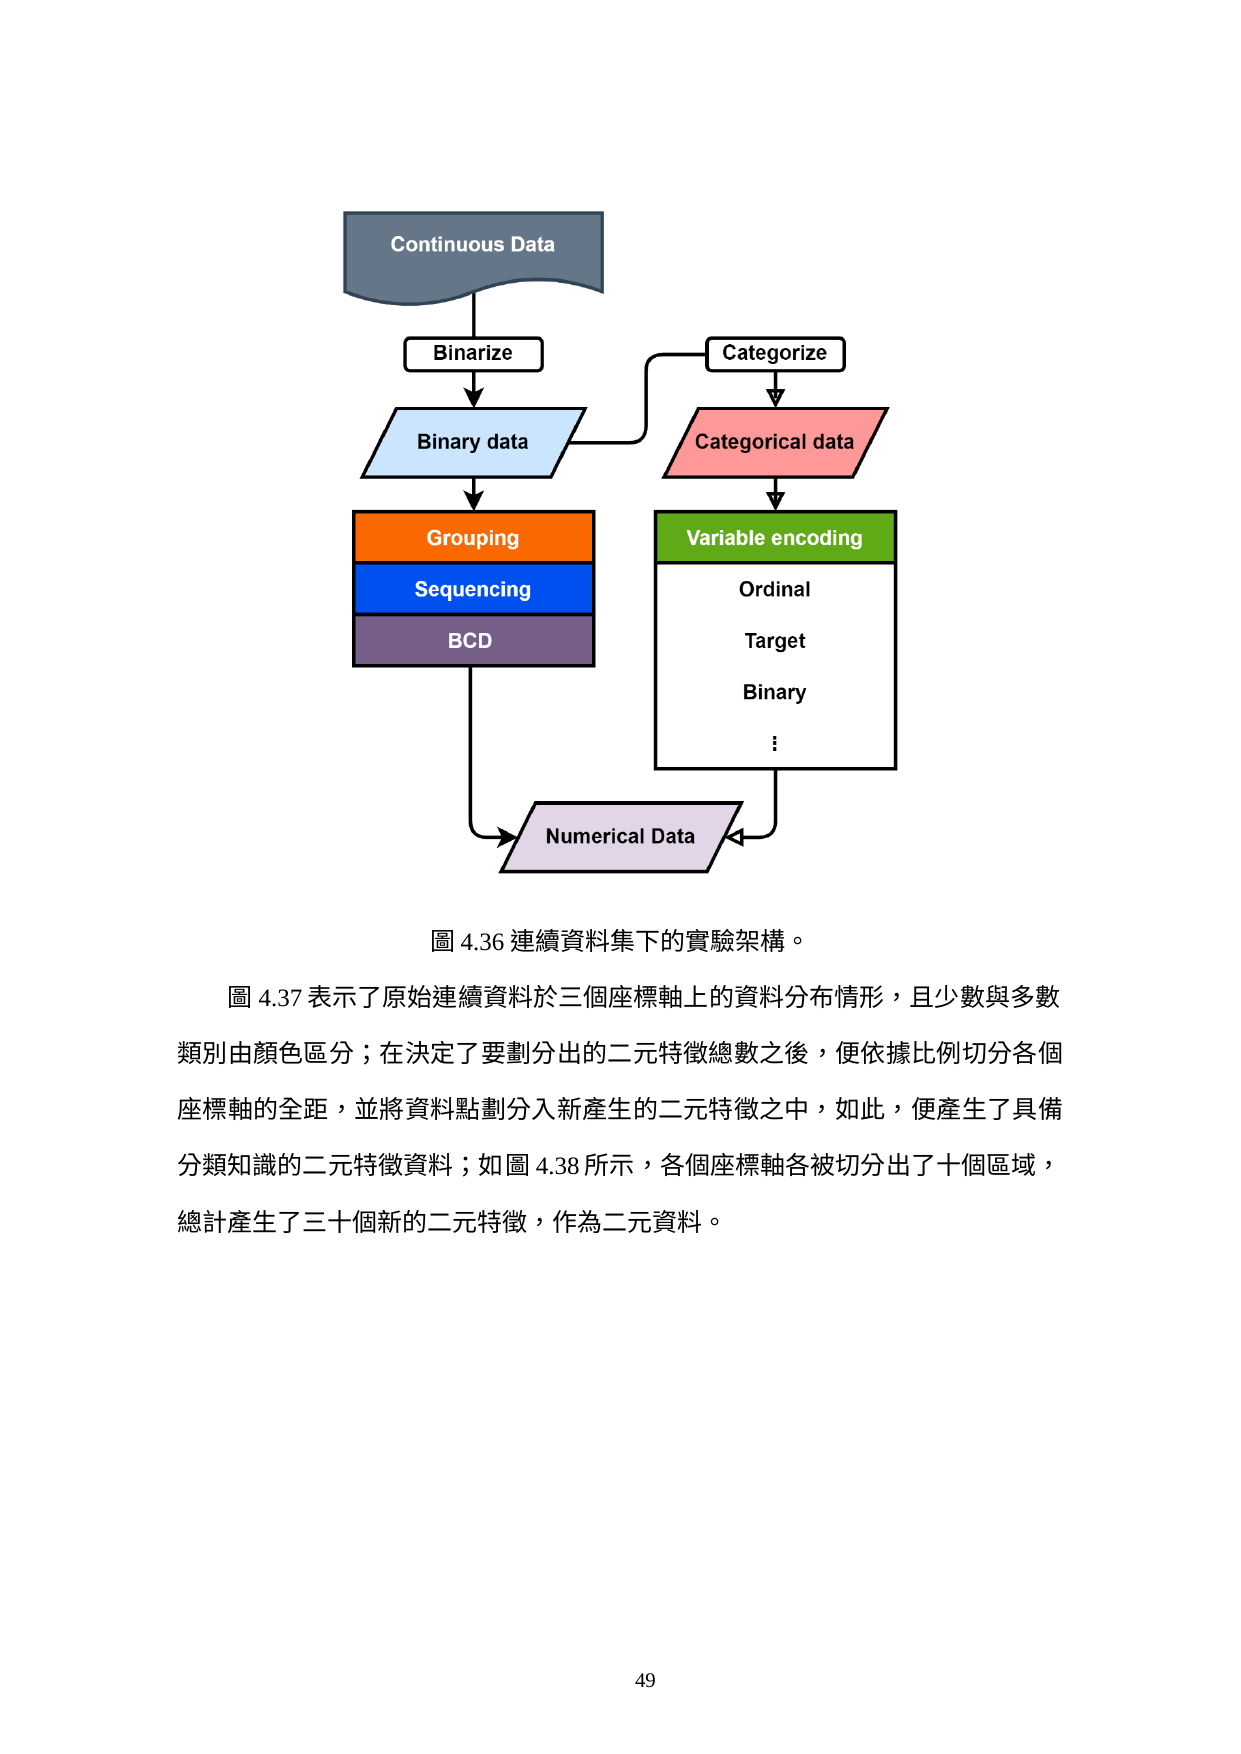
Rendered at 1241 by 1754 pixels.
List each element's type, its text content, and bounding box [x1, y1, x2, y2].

picture [325, 193, 915, 891]
